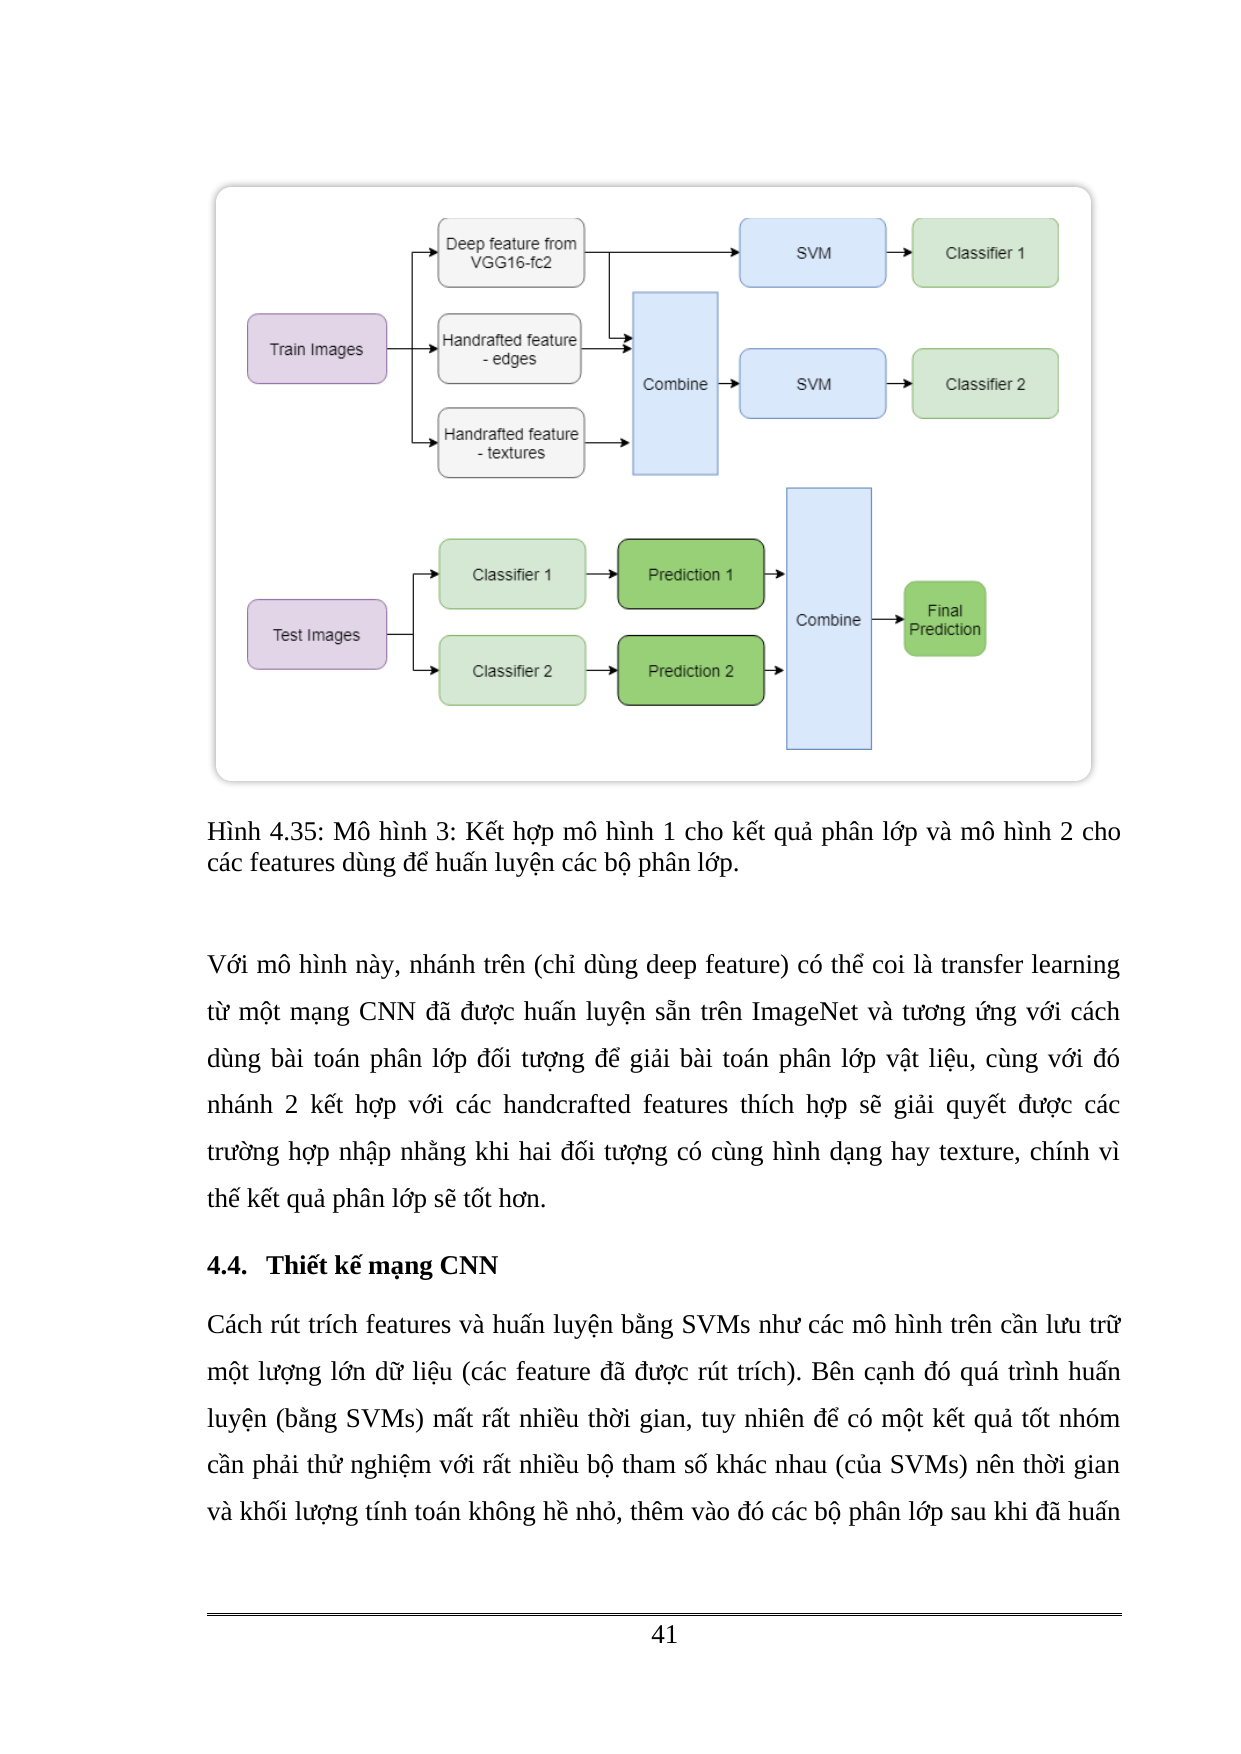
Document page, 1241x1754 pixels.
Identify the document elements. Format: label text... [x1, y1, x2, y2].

text Với mô hình này, nhánh trên (chỉ dùng deep feature) có thể coi là transfer learning từ một mạng CNN đã được huấn luyện sẵn trên ImageNet và tương ứng với cách dùng bài toán phân lớp đối tượng để giải bài toán phân lớp vật liệu, cùng với đó nhánh 2 kết hợp với các handcrafted features thích hợp sẽ giải quyết được các trường hợp nhập nhằng khi hai đối tượng có cùng hình dạng hay texture, chính vì thế kết quả phân lớp sẽ tốt hơn. [207, 949, 1122, 1213]
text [207, 1309, 1122, 1526]
subtitle Thiết kế mạng CNN [207, 1249, 1122, 1281]
picture [247, 218, 1059, 750]
